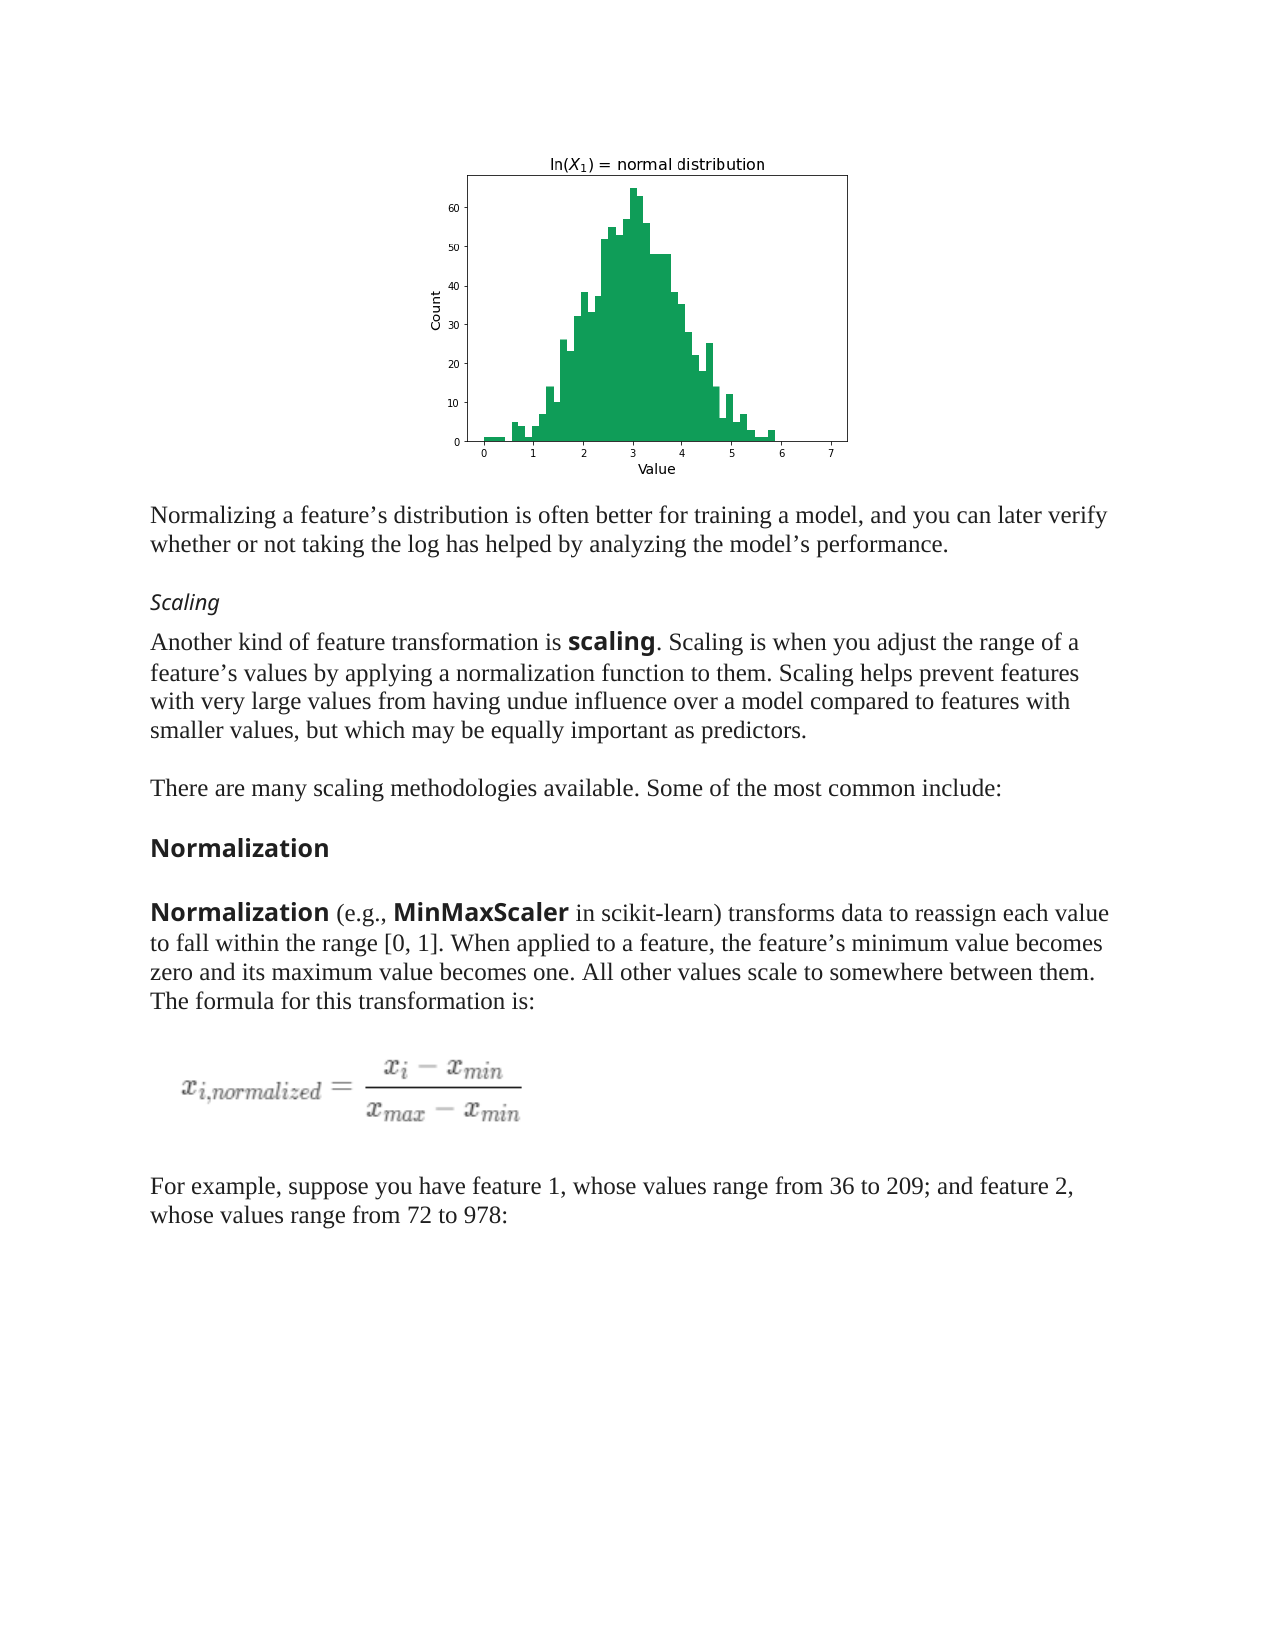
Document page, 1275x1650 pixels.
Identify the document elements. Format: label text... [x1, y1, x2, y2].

picture [150, 150, 1125, 482]
text Normalizing a feature’s distribution is often better for training a model, and you can later verify whether or not taking the log has helped by analyzing the model’s performance. [150, 501, 1125, 558]
text Normalization [150, 831, 1125, 865]
text Another kind of feature transformation is scaling. Scaling is when you adjust the range of a feature’s values by applying a normalization function to them. Scaling helps prevent features with very large values from having undue influence over a model compared to features with smaller values, but which may be equally important as predictors. [150, 623, 1125, 744]
text There are many scaling methodologies available. Some of the most common include: [150, 773, 1125, 802]
text For example, suppose you have feature 1, whose values range from 36 to 209; and feature 2, whose values range from 72 to 978: [150, 1171, 1125, 1229]
picture [150, 1043, 597, 1142]
text Normalization (e.g., MinMaxScaler in scikit-learn) transforms data to reassign each value to fall within the range [0, 1]. When applied to a feature, the feature’s minimum value becomes zero and its maximum value becomes one. All other values scale to somewhere between them. The formula for this transformation is: [150, 894, 1125, 1014]
subtitle Scaling [150, 587, 1125, 617]
